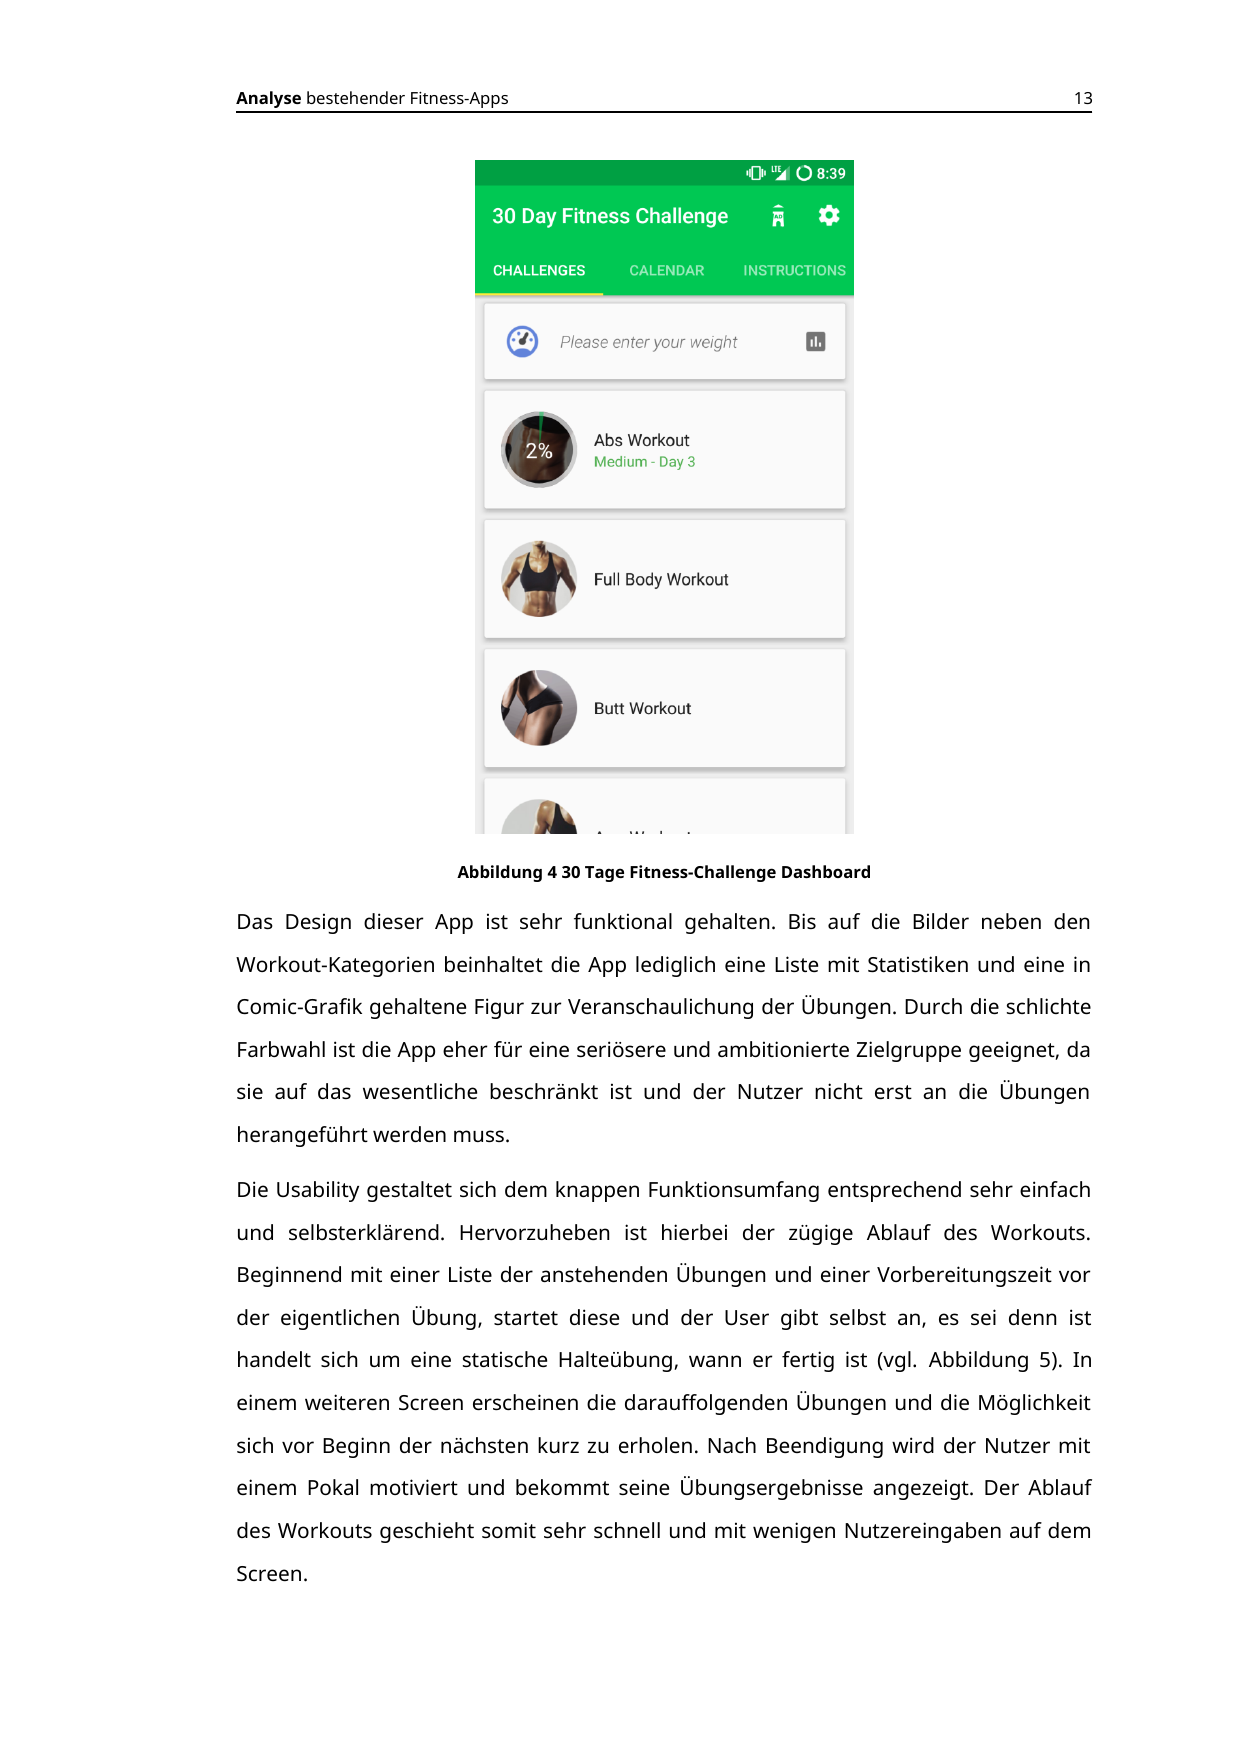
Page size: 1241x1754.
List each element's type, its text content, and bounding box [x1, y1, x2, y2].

text Die Usability gestaltet sich dem knappen Funktionsumfang entsprechend sehr einfach und selbsterklärend. Hervorzuheben ist hierbei der zügige Ablauf des Workouts. Beginnend mit einer Liste der anstehenden Übungen und einer Vorbereitungszeit vor der eigentlichen Übung, startet diese und der User gibt selbst an, es sei denn ist handelt sich um eine statische Halteübung, wann er fertig ist (vgl. Abbildung 5). In einem weiteren Screen erscheinen die darauffolgenden Übungen und die Möglichkeit sich vor Beginn der nächsten kurz zu erholen. Nach Beendigung wird der Nutzer mit einem Pokal motiviert und bekommt seine Übungsergebnisse angezeigt. Der Ablauf des Workouts geschieht somit sehr schnell und mit wenigen Nutzereingaben auf dem Screen. [236, 1175, 1092, 1587]
text Das Design dieser App ist sehr funktional gehalten. Bis auf die Bilder neben den Workout-Kategorien beinhaltet die App lediglich eine Liste mit Statistiken und eine in Comic-Grafik gehaltene Figur zur Veranschaulichung der Übungen. Durch die schlichte Farbwahl ist die App eher für eine seriösere und ambitionierte Zielgruppe geeignet, da sie auf das wesentliche beschränkt ist und der Nutzer nicht erst an die Übungen herangeführt werden muss. [236, 907, 1092, 1148]
picture [475, 160, 854, 834]
text Abbildung 4 30 Tage Fitness-Challenge Dashboard [236, 861, 1092, 883]
